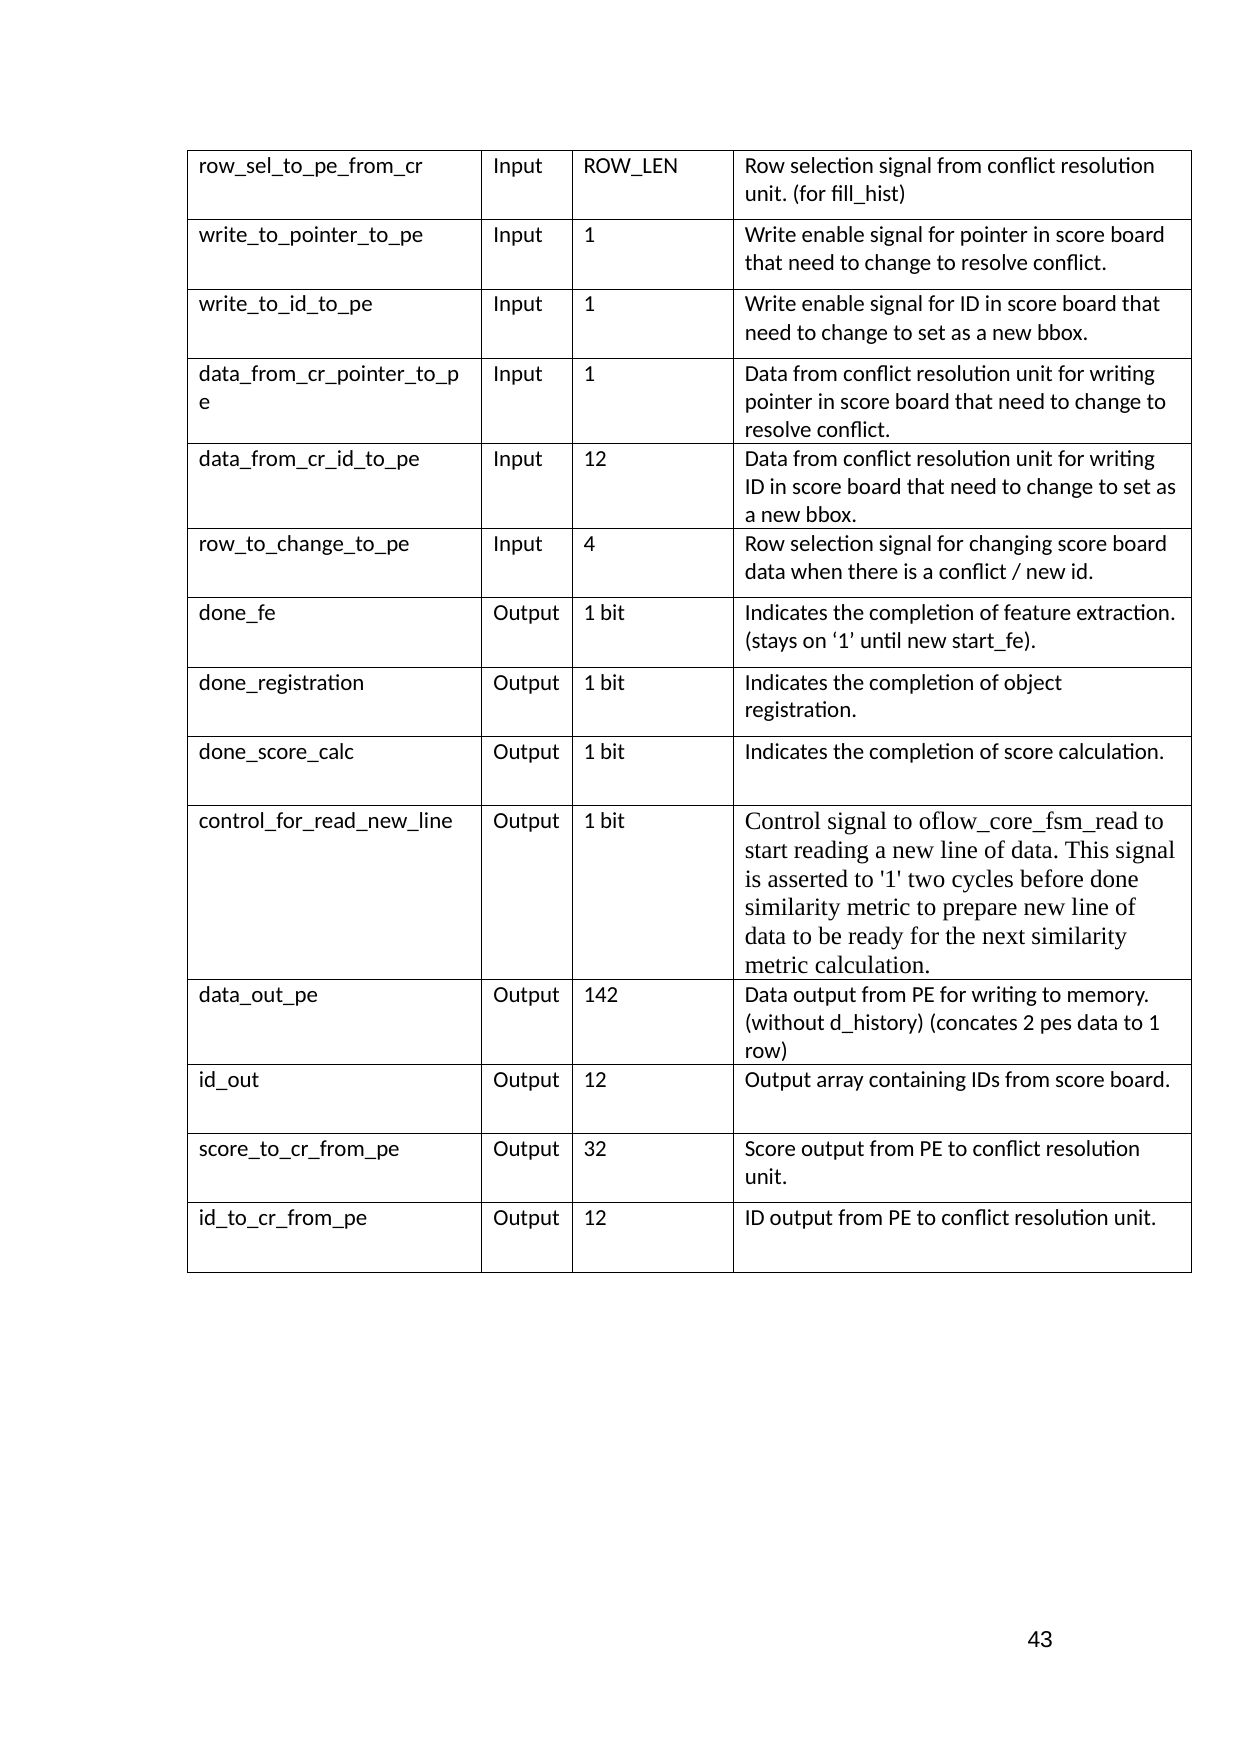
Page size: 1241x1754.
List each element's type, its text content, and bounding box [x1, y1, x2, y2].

table_cell write_to_pointer_to_pe [188, 220, 481, 288]
table_cell data_from_cr_id_to_pe [188, 444, 481, 528]
table_cell Row selection signal from conflict resolution unit. (for fill_hist) [734, 151, 1191, 219]
table_cell Score output from PE to conflict resolution unit. [734, 1134, 1191, 1202]
table_cell ID output from PE to conflict resolution unit. [734, 1203, 1191, 1272]
table_cell Output [482, 1134, 572, 1202]
table_cell 32 [573, 1134, 733, 1202]
table_cell Output [482, 1065, 572, 1133]
table_cell done_registration [188, 668, 481, 736]
table_cell control_for_read_new_line [188, 806, 481, 979]
table_cell Output [482, 737, 572, 805]
table_cell 142 [573, 980, 733, 1064]
table_cell Data output from PE for writing to memory. (without d_history) (concates 2 pes data to 1 row) [734, 980, 1191, 1064]
table_cell 1 [573, 290, 733, 358]
table_cell Output [482, 806, 572, 979]
table_cell Input [482, 444, 572, 528]
table_cell 1 [573, 220, 733, 288]
table_cell Input [482, 529, 572, 597]
table_cell done_score_calc [188, 737, 481, 805]
table_cell Output [482, 1203, 572, 1272]
table_cell data_out_pe [188, 980, 481, 1064]
table_cell Row selection signal for changing score board data when there is a conflict / new id. [734, 529, 1191, 597]
table_cell Write enable signal for ID in score board that need to change to set as a new bbox. [734, 290, 1191, 358]
table_cell Input [482, 359, 572, 443]
table_cell 12 [573, 1065, 733, 1133]
table_cell Output [482, 598, 572, 667]
table_cell row_to_change_to_pe [188, 529, 481, 597]
table_cell id_to_cr_from_pe [188, 1203, 481, 1272]
table_cell ROW_LEN [573, 151, 733, 219]
table_cell Indicates the completion of score calculation. [734, 737, 1191, 805]
table_cell Control signal to oflow_core_fsm_read to start reading a new line of data. This signal is asserted to '1' two cycles before done similarity metric to prepare new line of data to be ready for the next similarity metric calculation. [734, 806, 1191, 979]
table_cell Write enable signal for pointer in score board that need to change to resolve conflict. [734, 220, 1191, 288]
table_cell 12 [573, 1203, 733, 1272]
table_cell 1 bit [573, 737, 733, 805]
table_cell Data from conflict resolution unit for writing pointer in score board that need to change to resolve conflict. [734, 359, 1191, 443]
table_cell Output [482, 668, 572, 736]
table_cell Input [482, 151, 572, 219]
table_cell Input [482, 220, 572, 288]
table_cell done_fe [188, 598, 481, 667]
table_cell Indicates the completion of object registration. [734, 668, 1191, 736]
table_cell row_sel_to_pe_from_cr [188, 151, 481, 219]
table_cell 4 [573, 529, 733, 597]
table_cell id_out [188, 1065, 481, 1133]
table_cell Data from conflict resolution unit for writing ID in score board that need to change to set as a new bbox. [734, 444, 1191, 528]
table_cell score_to_cr_from_pe [188, 1134, 481, 1202]
table_cell Input [482, 290, 572, 358]
table_cell Output array containing IDs from score board. [734, 1065, 1191, 1133]
table_cell 1 [573, 359, 733, 443]
table_cell 1 bit [573, 598, 733, 667]
table_cell Indicates the completion of feature extraction. (stays on ‘1’ until new start_fe). [734, 598, 1191, 667]
table_cell write_to_id_to_pe [188, 290, 481, 358]
table_cell 12 [573, 444, 733, 528]
table_cell 1 bit [573, 806, 733, 979]
table_cell Output [482, 980, 572, 1064]
table_cell data_from_cr_pointer_to_pe [188, 359, 481, 443]
table_cell 1 bit [573, 668, 733, 736]
